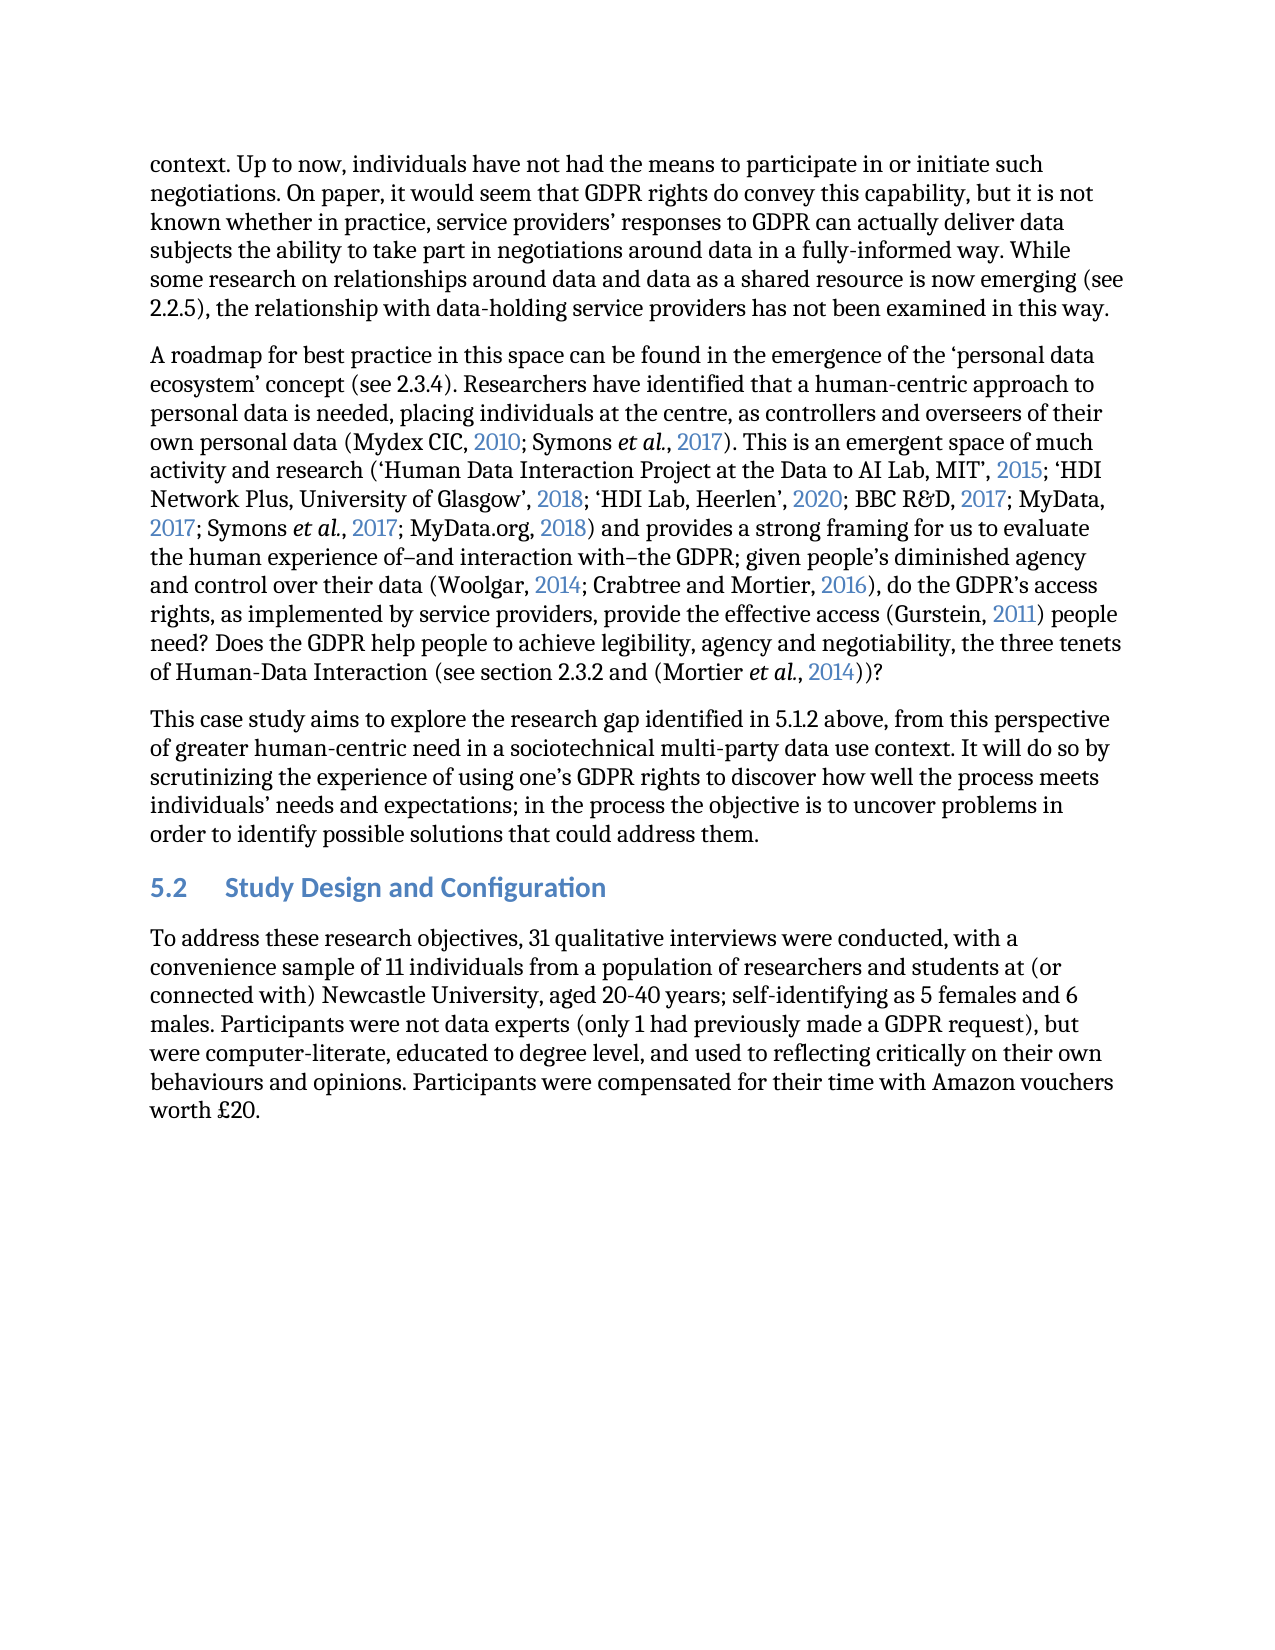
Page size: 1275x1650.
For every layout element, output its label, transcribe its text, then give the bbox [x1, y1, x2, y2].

text A roadmap for best practice in this space can be found in the emergence of the ‘personal data ecosystem’ concept (see 2.3.4). Researchers have identified that a human-centric approach to personal data is needed, placing individuals at the centre, as controllers and overseers of their own personal data (Mydex CIC, 2010; Symons et al., 2017). This is an emergent space of much activity and research (‘Human Data Interaction Project at the Data to AI Lab, MIT’, 2015; ‘HDI Network Plus, University of Glasgow’, 2018; ‘HDI Lab, Heerlen’, 2020; BBC R&D, 2017; MyData, 2017; Symons et al., 2017; MyData.org, 2018) and provides a strong framing for us to evaluate the human experience of–and interaction with–the GDPR; given people’s diminished agency and control over their data (Woolgar, 2014; Crabtree and Mortier, 2016), do the GDPR’s access rights, as implemented by service providers, provide the effective access (Gurstein, 2011) people need? Does the GDPR help people to achieve legibility, agency and negotiability, the three tenets of Human-Data Interaction (see section 2.3.2 and (Mortier et al., 2014))? [150, 341, 1125, 686]
text This case study aims to explore the research gap identified in 5.1.2 above, from this perspective of greater human-centric need in a sociotechnical multi-party data use context. It will do so by scrutinizing the experience of using one’s GDPR rights to discover how well the process meets individuals’ needs and expectations; in the process the objective is to uncover problems in order to identify possible solutions that could address them. [150, 705, 1125, 849]
subtitle 5.2 Study Design and Configuration [150, 869, 1125, 905]
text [150, 150, 1125, 322]
text To address these research objectives, 31 qualitative interviews were conducted, with a convenience sample of 11 individuals from a population of researchers and students at (or connected with) Newcastle University, aged 20-40 years; self-identifying as 5 females and 6 males. Participants were not data experts (only 1 had previously made a GDPR request), but were computer-literate, educated to degree level, and used to reflecting critically on their own behaviours and opinions. Participants were compensated for their time with Amazon vouchers worth £20. [150, 924, 1125, 1125]
